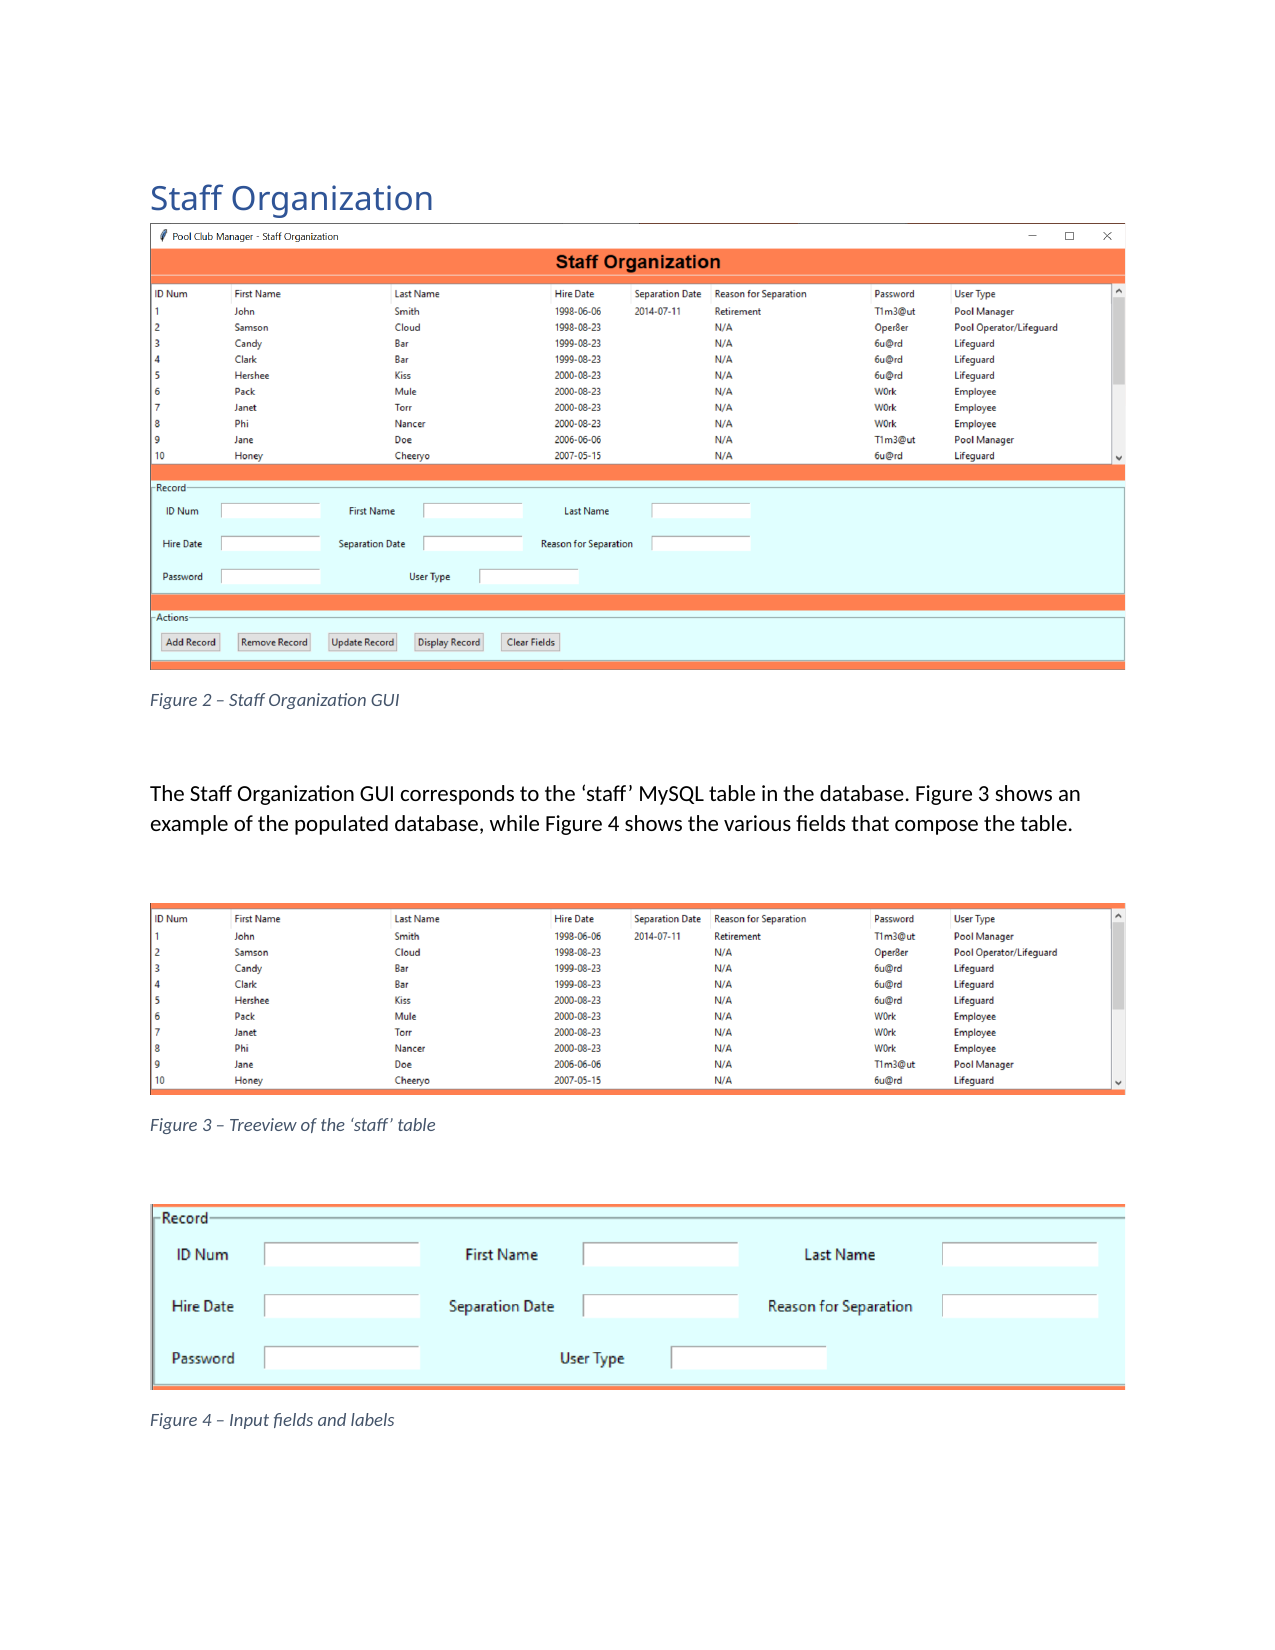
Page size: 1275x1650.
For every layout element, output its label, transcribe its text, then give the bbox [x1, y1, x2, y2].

picture [150, 223, 1125, 670]
subtitle Staff Organization [150, 175, 1125, 220]
picture [150, 903, 1125, 1095]
text The Staff Organization GUI corresponds to the ‘staff’ MySQL table in the database. Figure 3 shows an example of the populated database, while Figure 4 shows the various fields that compose the table. [150, 779, 1125, 837]
picture [150, 1204, 1125, 1390]
